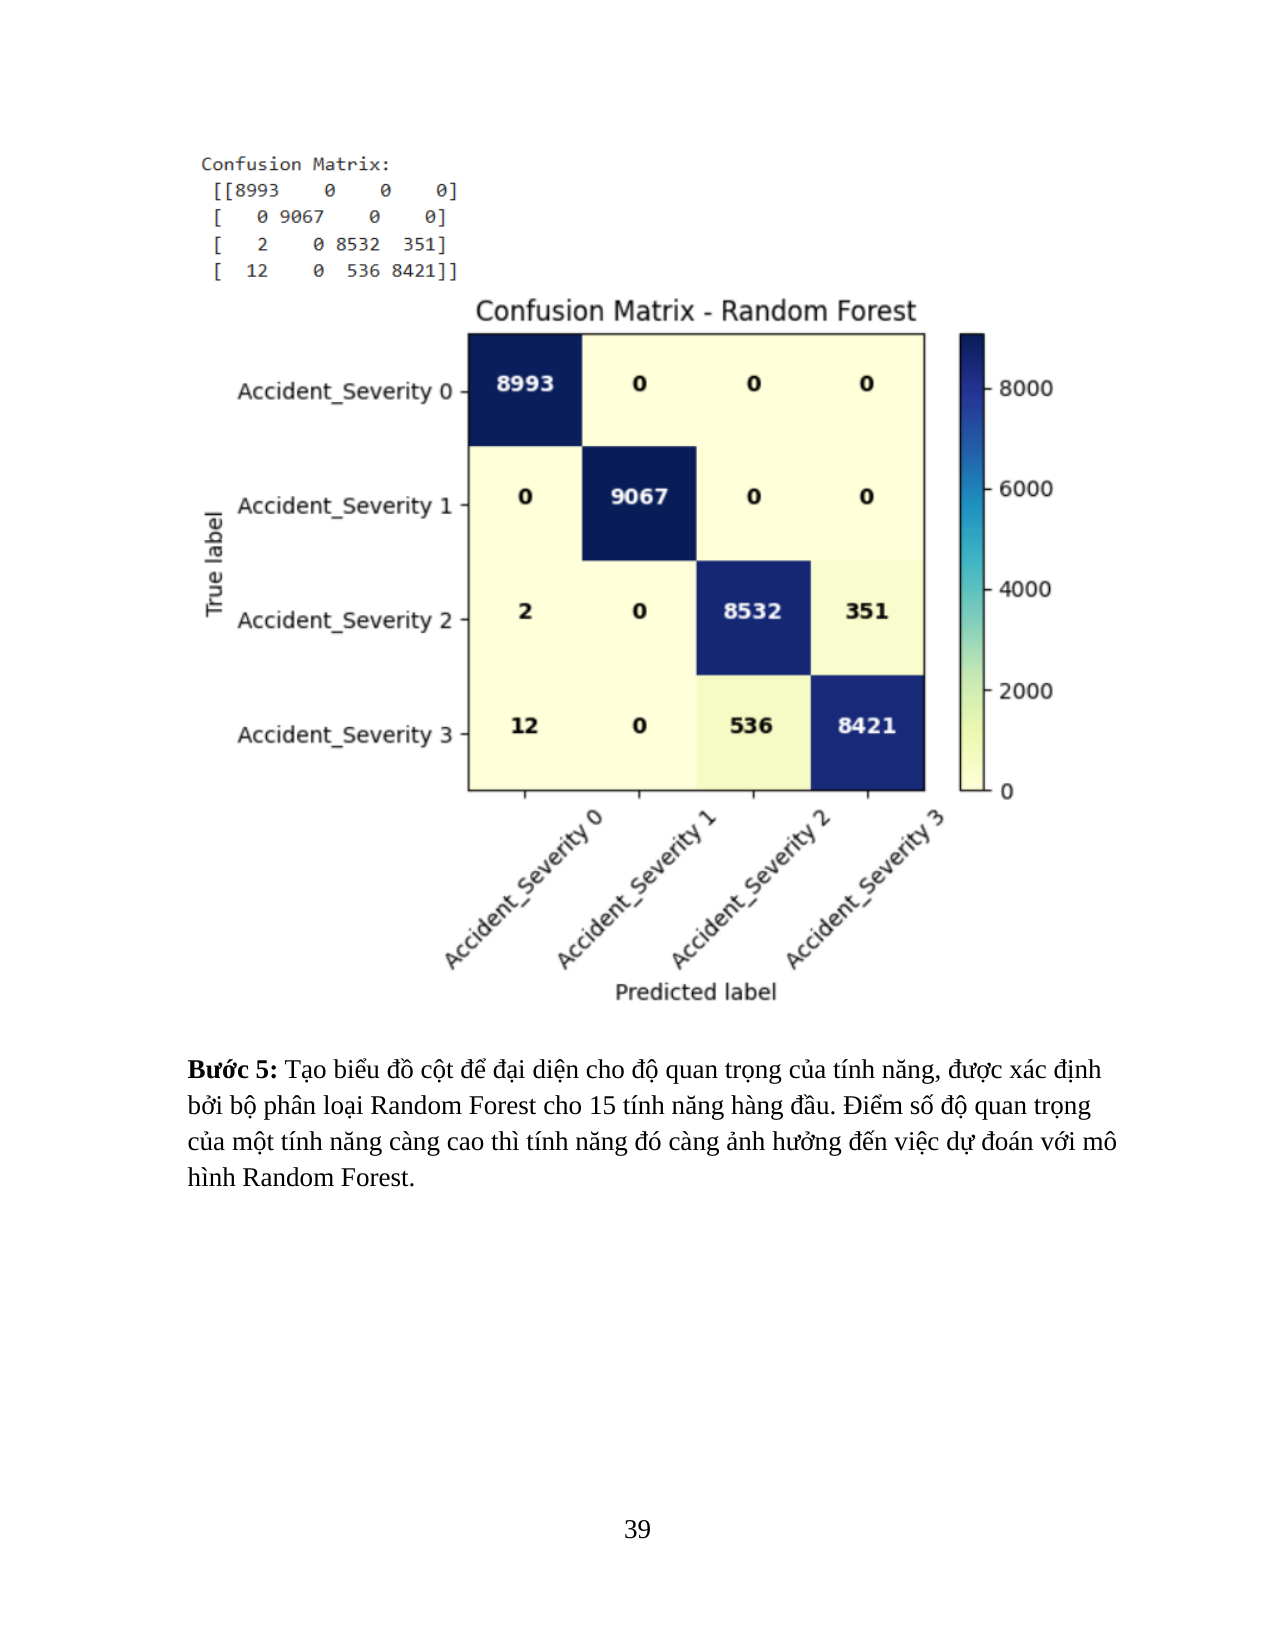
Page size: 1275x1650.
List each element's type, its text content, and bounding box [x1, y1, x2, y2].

text Bước 5: Tạo biểu đồ cột để đại diện cho độ quan trọng của tính năng, được xác định bởi bộ phân loại Random Forest cho 15 tính năng hàng đầu. Điểm số độ quan trọng của một tính năng càng cao thì tính năng đó càng ảnh hưởng đến việc dự đoán với mô hình Random Forest. [187, 1054, 1125, 1192]
picture [187, 150, 1163, 1033]
